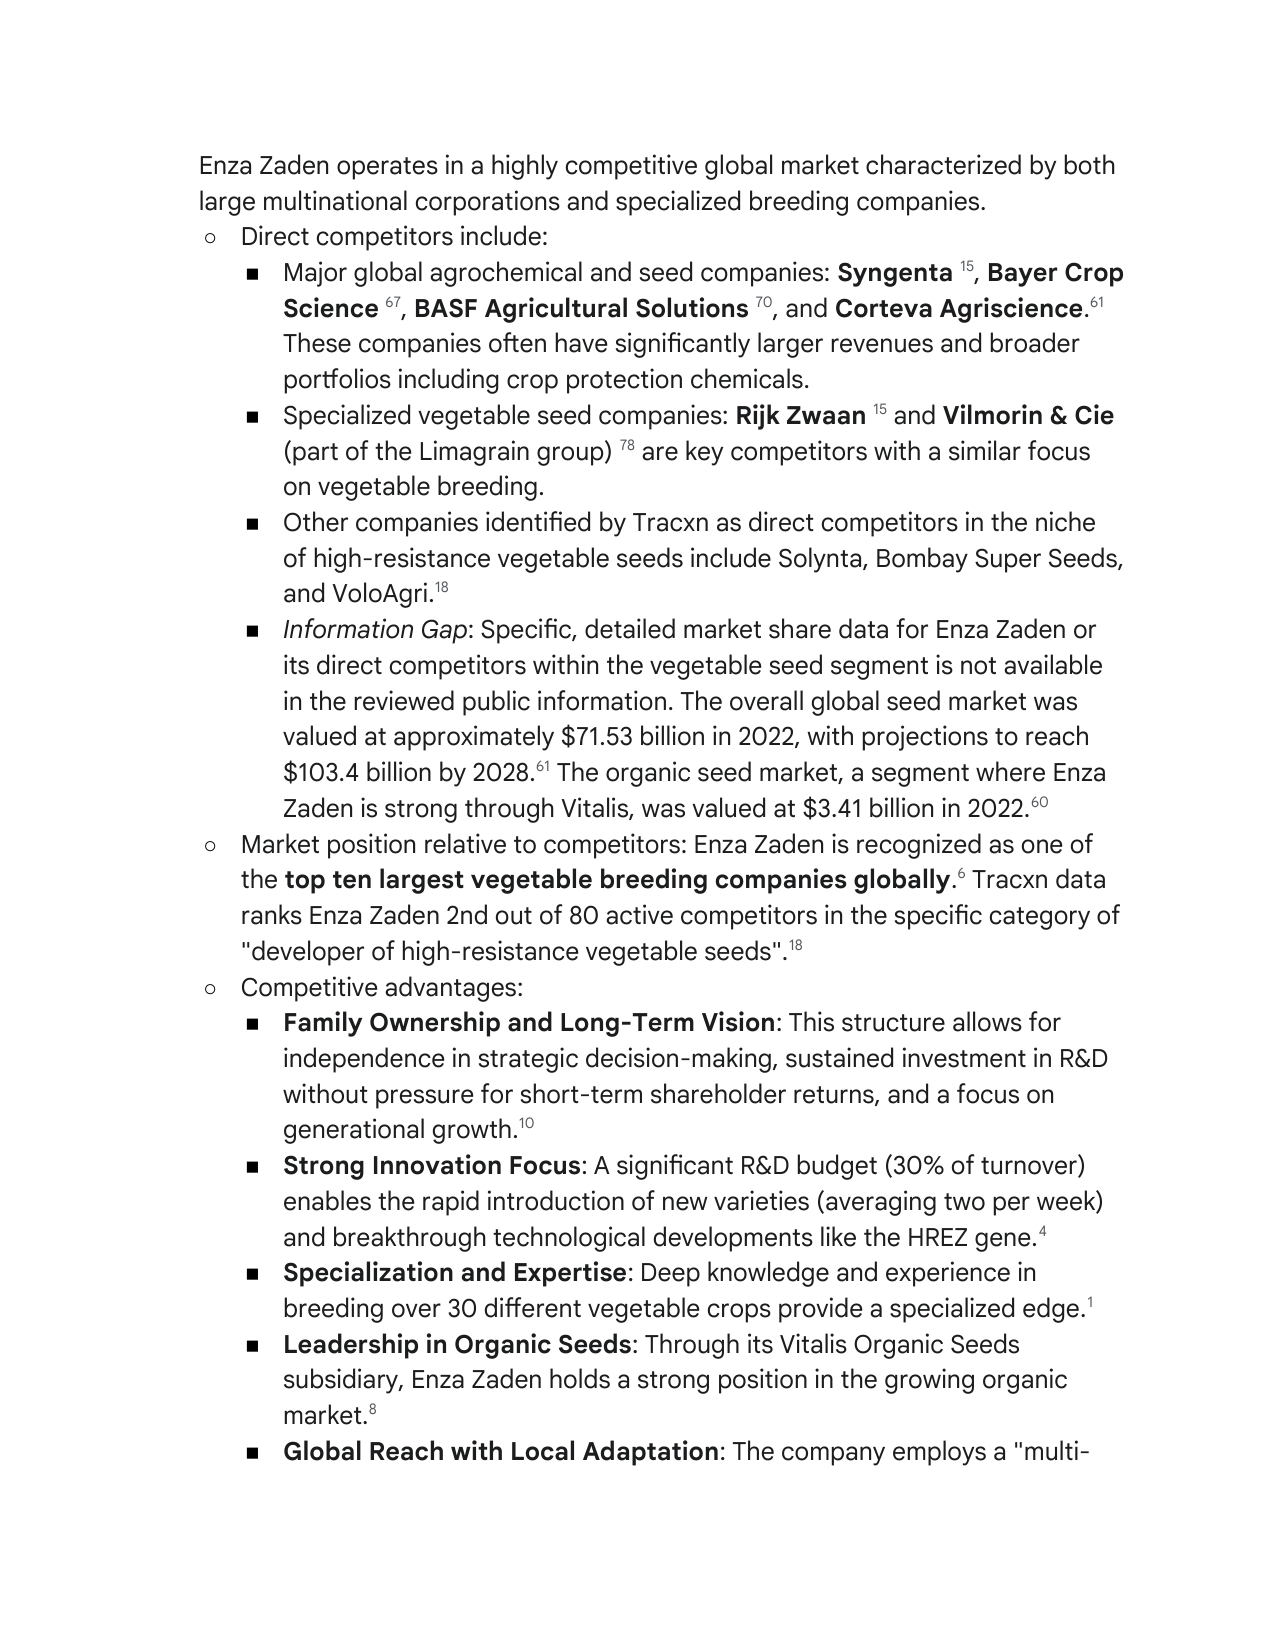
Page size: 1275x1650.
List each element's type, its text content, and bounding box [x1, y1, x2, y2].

list Specialization and Expertise: Deep knowledge and experience in breeding over 30 different vegetable crops provide a specialized edge.1 [245, 1258, 1125, 1325]
list Competitive advantages: [203, 972, 1125, 1003]
list Other companies identified by Tracxn as direct competitors in the niche of high-resistance vegetable seeds include Solynta, Bombay Super Seeds, and VoloAgri.18 [245, 507, 1125, 610]
list Market position relative to competitors: Enza Zaden is recognized as one of the top ten largest vegetable breeding companies globally.6 Tracxn data ranks Enza Zaden 2nd out of 80 active competitors in the specific category of "developer of high-resistance vegetable seeds".18 [203, 829, 1125, 967]
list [245, 1436, 1125, 1468]
list Information Gap: Specific, detailed market share data for Enza Zaden or its direct competitors within the vegetable seed segment is not available in the reviewed public information. The overall global seed market was valued at approximately $71.53 billion in 2022, with projections to reach $103.4 billion by 2028.61 The organic seed market, a segment where Enza Zaden is strong through Vitalis, was valued at $3.41 billion in 2022.60 [245, 614, 1125, 824]
list Major global agrochemical and seed companies: Syngenta 15, Bayer Crop Science 67, BASF Agricultural Solutions 70, and Corteva Agriscience.61 These companies often have significantly larger revenues and broader portfolios including crop protection chemicals. [245, 257, 1125, 396]
list Specialized vegetable seed companies: Rijk Zwaan 15 and Vilmorin & Cie (part of the Limagrain group) 78 are key competitors with a similar focus on vegetable breeding. [245, 400, 1125, 503]
list Leadership in Organic Seeds: Through its Vitalis Organic Seeds subsidiary, Enza Zaden holds a strong position in the growing organic market.8 [245, 1329, 1125, 1432]
list Direct competitors include: [203, 221, 1125, 253]
list Strong Innovation Focus: A significant R&D budget (30% of turnover) enables the rapid introduction of new varieties (averaging two per week) and breakthrough technological developments like the HREZ gene.4 [245, 1150, 1125, 1253]
list Family Ownership and Long-Term Vision: This structure allows for independence in strategic decision-making, sustained investment in R&D without pressure for short-term shareholder returns, and a focus on generational growth.10 [245, 1007, 1125, 1146]
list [161, 150, 1125, 217]
